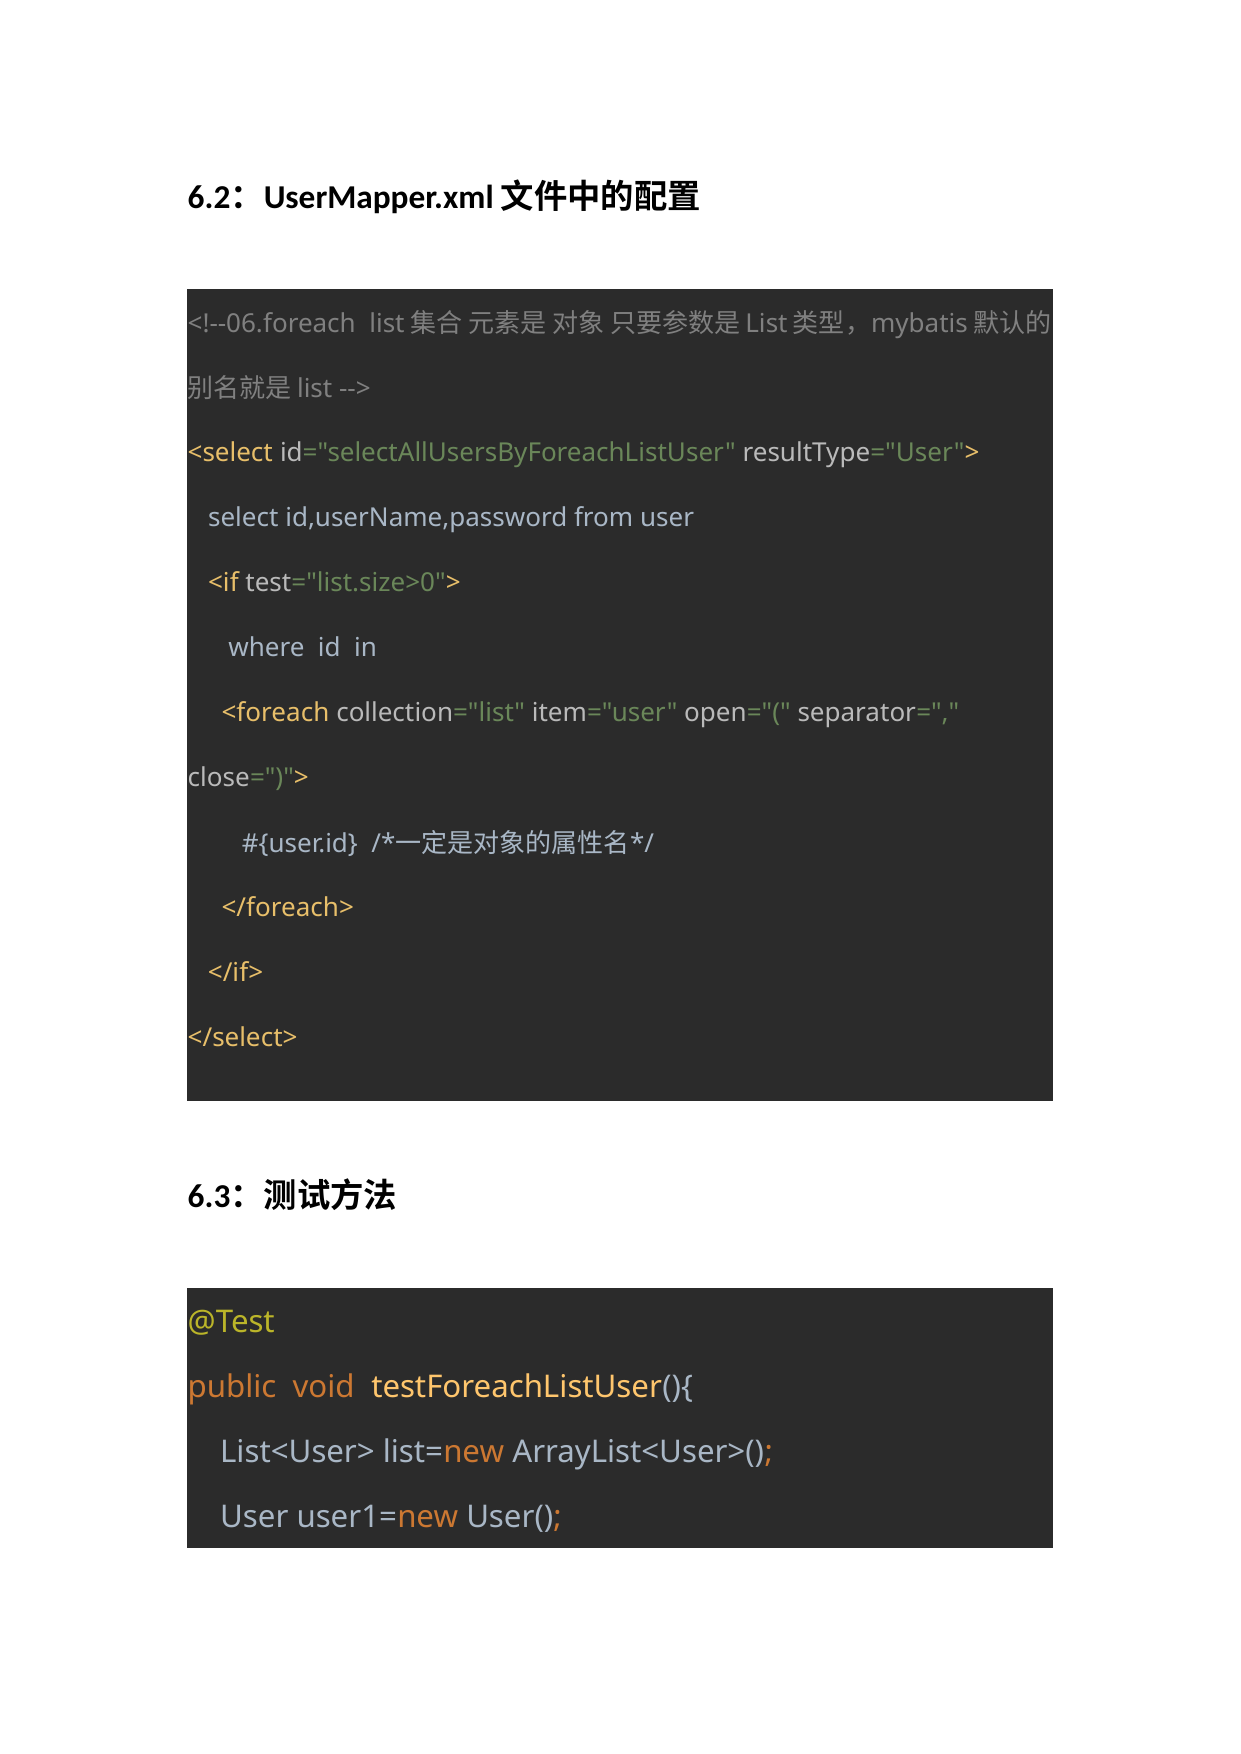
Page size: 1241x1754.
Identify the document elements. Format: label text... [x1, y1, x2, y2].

text <!--06.foreach list集合 元素是 对象 只要参数是List类型，mybatis默认的别名就是list --> <select id="selectAllUsersByForeachListUser" resultType="User"> select id,userName,password from user <if test="list.size>0"> where id in <foreach collection="list" item="user" open="(" separator="," close=")"> #{user.id} /*一定是对象的属性名*/ </foreach> </if> </select> [187, 289, 1053, 1101]
subtitle 6.3：测试方法 [187, 1161, 1053, 1226]
subtitle 6.2：UserMapper.xml文件中的配置 [187, 162, 1053, 227]
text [187, 1288, 1053, 1548]
